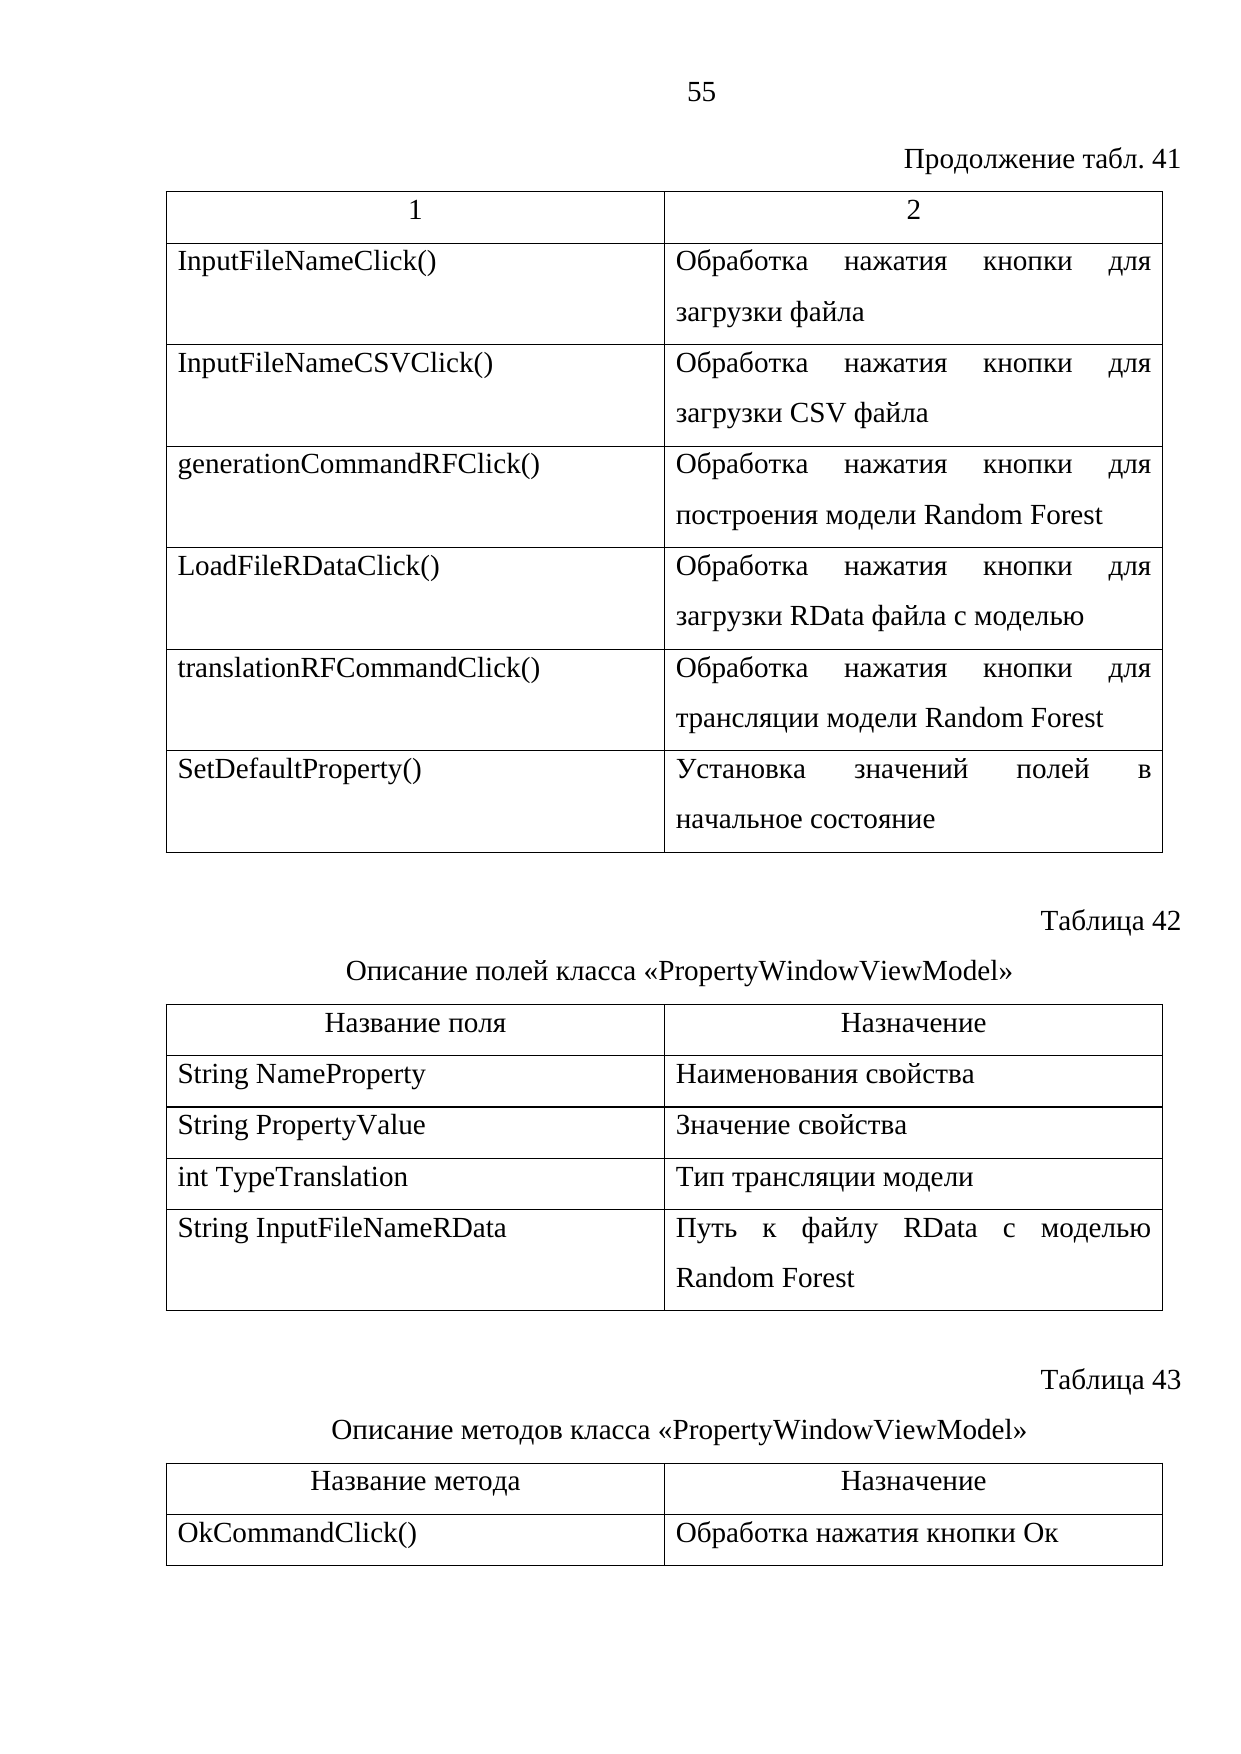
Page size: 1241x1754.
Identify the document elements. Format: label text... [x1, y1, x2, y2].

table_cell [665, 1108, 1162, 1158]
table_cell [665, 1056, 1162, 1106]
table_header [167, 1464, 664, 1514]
text Таблица 42 [177, 903, 1181, 937]
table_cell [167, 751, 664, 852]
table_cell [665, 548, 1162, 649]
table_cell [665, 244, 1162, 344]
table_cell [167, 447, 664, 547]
text Описание полей класса «PropertyWindowViewModel» [177, 953, 1181, 987]
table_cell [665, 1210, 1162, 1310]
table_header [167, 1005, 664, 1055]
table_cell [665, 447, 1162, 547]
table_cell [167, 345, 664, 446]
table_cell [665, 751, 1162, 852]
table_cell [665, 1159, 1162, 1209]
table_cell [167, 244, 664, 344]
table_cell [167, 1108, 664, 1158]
text Таблица 43 [177, 1362, 1181, 1395]
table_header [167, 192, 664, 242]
text Описание методов класса «PropertyWindowViewModel» [177, 1412, 1181, 1446]
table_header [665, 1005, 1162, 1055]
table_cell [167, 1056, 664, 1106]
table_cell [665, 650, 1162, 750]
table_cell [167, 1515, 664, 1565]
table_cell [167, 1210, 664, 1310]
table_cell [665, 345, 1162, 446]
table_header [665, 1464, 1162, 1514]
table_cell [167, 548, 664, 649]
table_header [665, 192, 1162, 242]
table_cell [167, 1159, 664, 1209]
text Продолжение табл. 41 [177, 141, 1181, 174]
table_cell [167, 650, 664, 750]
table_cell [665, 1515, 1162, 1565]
